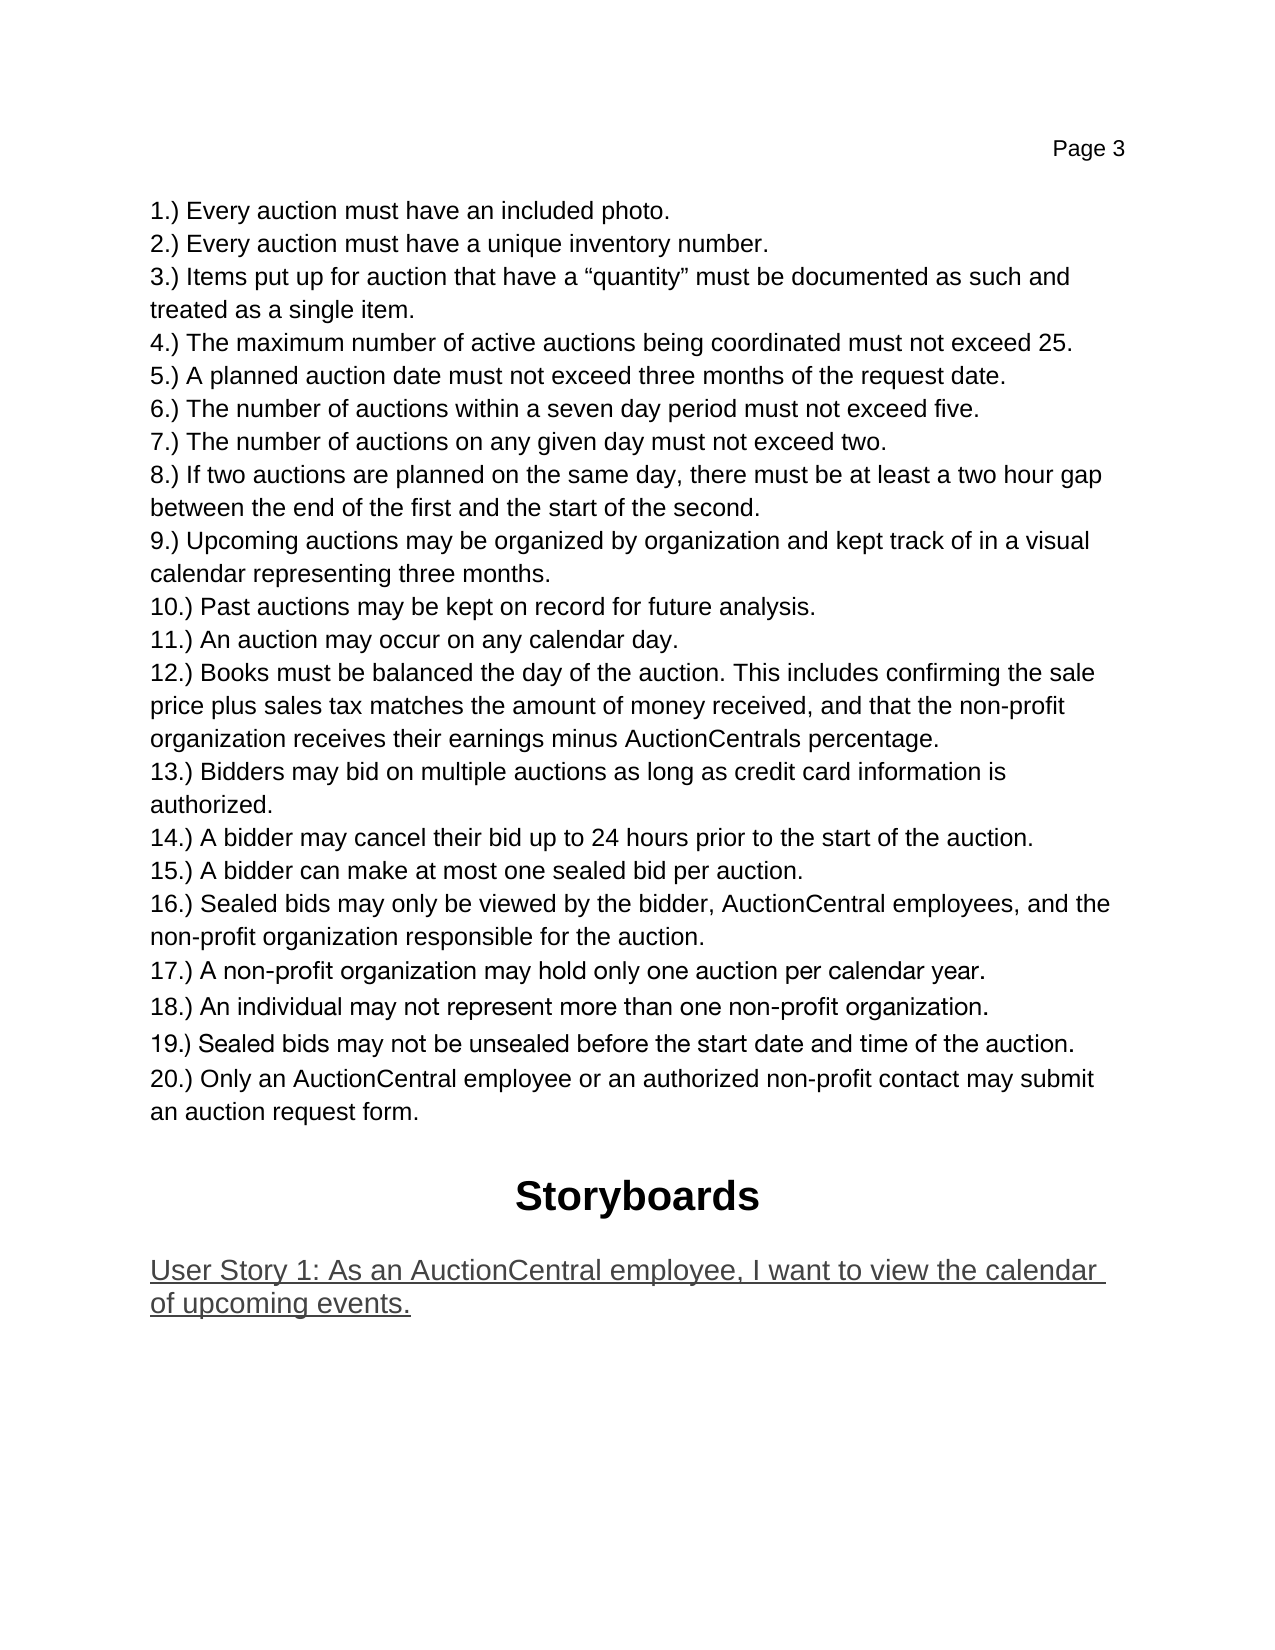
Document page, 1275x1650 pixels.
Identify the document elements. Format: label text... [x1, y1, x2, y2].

text 3.) Items put up for auction that have a “quantity” must be documented as such and treated as a single item. [150, 262, 1125, 324]
text 13.) Bidders may bid on multiple auctions as long as credit card information is authorized. [150, 757, 1125, 819]
text 10.) Past auctions may be kept on record for future analysis. [150, 592, 1125, 621]
subtitle User Story 1: As an AuctionCentral employee, I want to view the calendar of upcoming events. [150, 1253, 1125, 1320]
text 6.) The number of auctions within a seven day period must not exceed five. [150, 394, 1125, 423]
subtitle Storyboards [150, 1171, 1125, 1219]
text 7.) The number of auctions on any given day must not exceed two. [150, 427, 1125, 456]
text 16.) Sealed bids may only be viewed by the bidder, AuctionCentral employees, and the non-profit organization responsible for the auction. [150, 889, 1125, 951]
text 17.) A non-profit organization may hold only one auction per calendar year. [150, 955, 1125, 987]
text 20.) Only an AuctionCentral employee or an authorized non-profit contact may submit an auction request form. [150, 1064, 1125, 1126]
text 19.) Sealed bids may not be unsealed before the start date and time of the auction. [150, 1028, 1125, 1059]
text 15.) A bidder can make at most one sealed bid per auction. [150, 856, 1125, 885]
text 8.) If two auctions are planned on the same day, there must be at least a two hour gap between the end of the first and the start of the second. [150, 460, 1125, 522]
text 14.) A bidder may cancel their bid up to 24 hours prior to the start of the auction. [150, 823, 1125, 852]
text 4.) The maximum number of active auctions being coordinated must not exceed 25. [150, 328, 1125, 357]
text 12.) Books must be balanced the day of the auction. This includes confirming the sale price plus sales tax matches the amount of money received, and that the non-profit organization receives their earnings minus AuctionCentrals percentage. [150, 658, 1125, 753]
text 11.) An auction may occur on any calendar day. [150, 625, 1125, 654]
text 5.) A planned auction date must not exceed three months of the request date. [150, 361, 1125, 390]
text 18.) An individual may not represent more than one non-profit organization. [150, 991, 1125, 1023]
text 9.) Upcoming auctions may be organized by organization and kept track of in a visual calendar representing three months. [150, 526, 1125, 588]
text 2.) Every auction must have a unique inventory number. [150, 229, 1125, 258]
text 1.) Every auction must have an included photo. [150, 196, 1125, 224]
